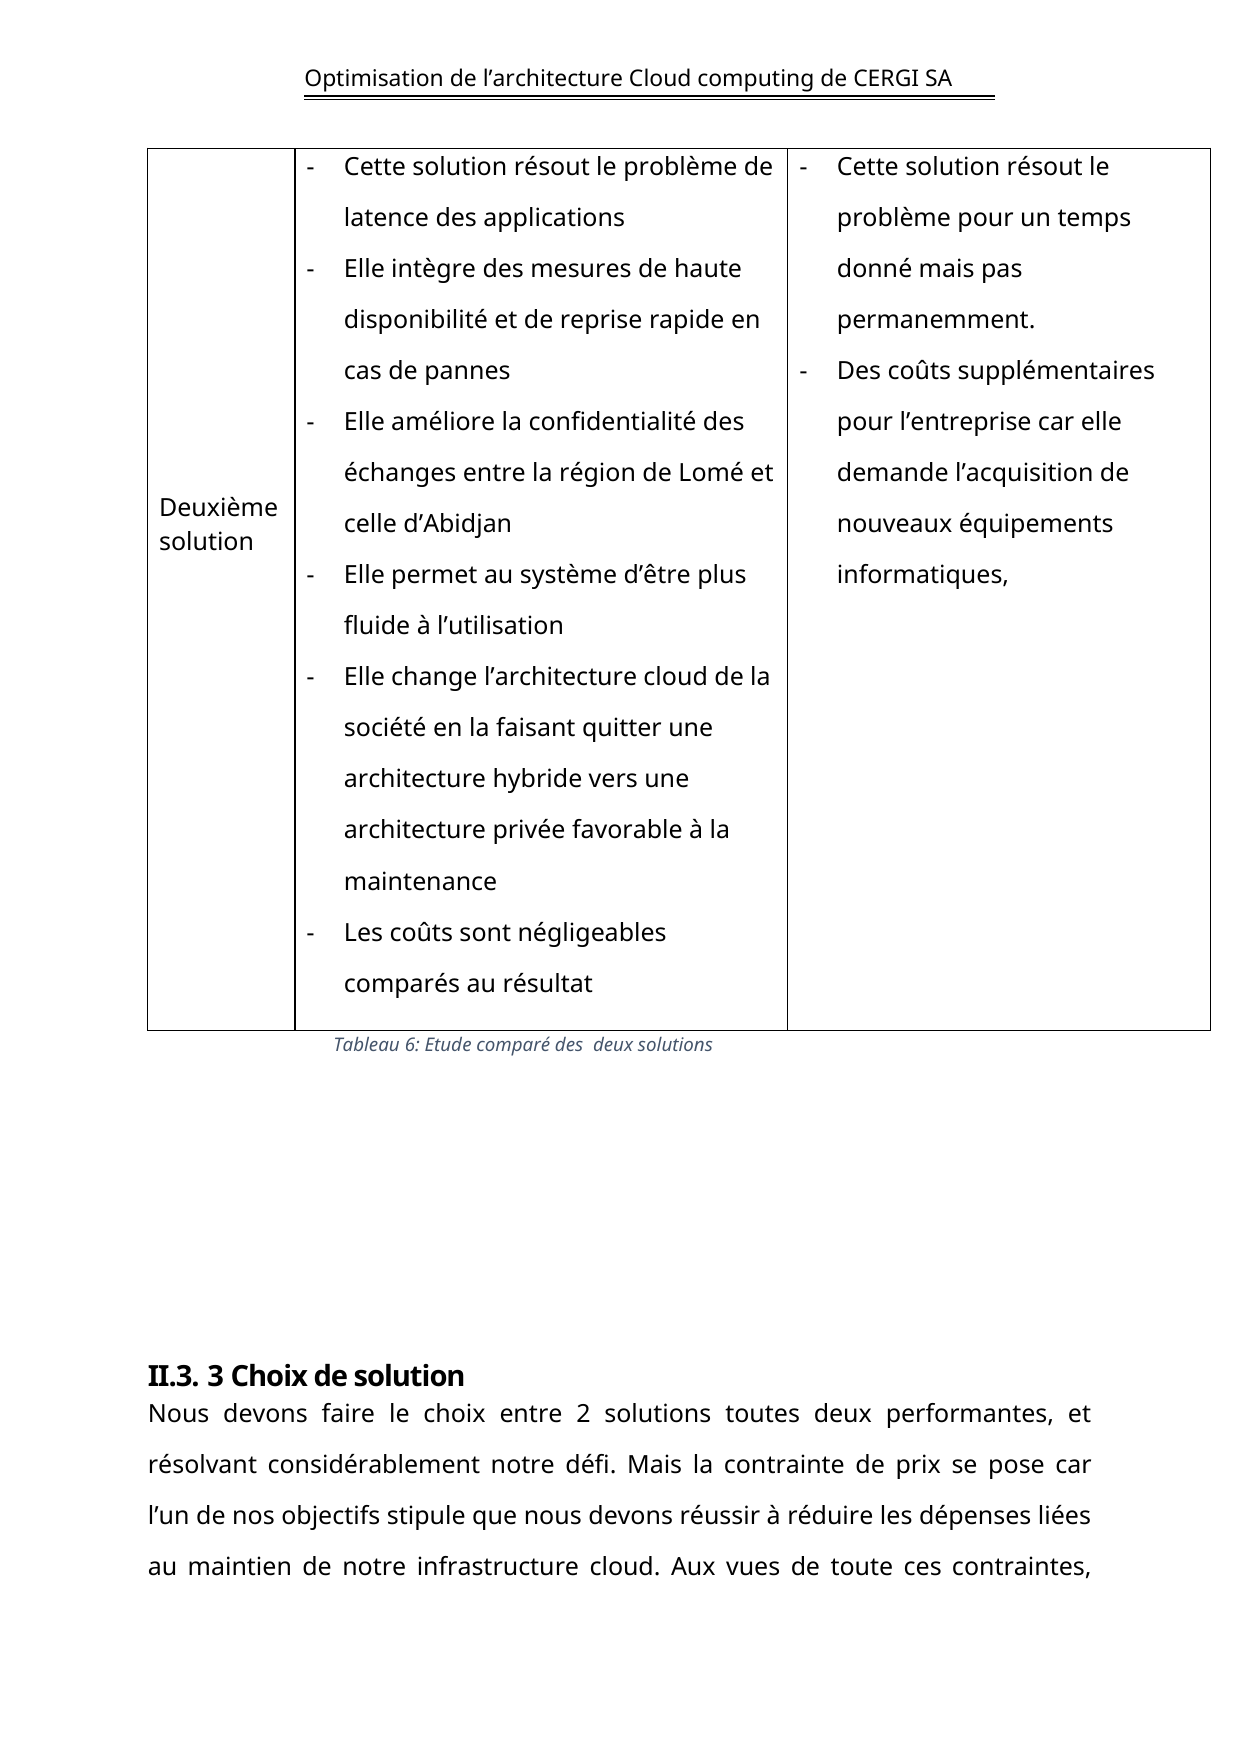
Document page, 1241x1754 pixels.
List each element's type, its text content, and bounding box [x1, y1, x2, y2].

title II.3. 3 Choix de solution [148, 1356, 1093, 1395]
table_cell Cette solution résout le problème pour un temps donné mais pas permanemment. Des coûts supplémentaires pour l’entreprise car elle demande l’acquisition de nouveaux équipements informatiques, [788, 149, 1210, 1030]
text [148, 1395, 1093, 1582]
table_cell Cette solution résout le problème de latence des applications Elle intègre des mesures de haute disponibilité et de reprise rapide en cas de pannes Elle améliore la confidentialité des échanges entre la région de Lomé et celle d’Abidjan Elle permet au système d’être plus fluide à l’utilisation Elle change l’architecture cloud de la société en la faisant quitter une architecture hybride vers une architecture privée favorable à la maintenance Les coûts sont négligeables comparés au résultat [296, 149, 787, 1030]
table_cell Deuxième solution [148, 149, 294, 1030]
